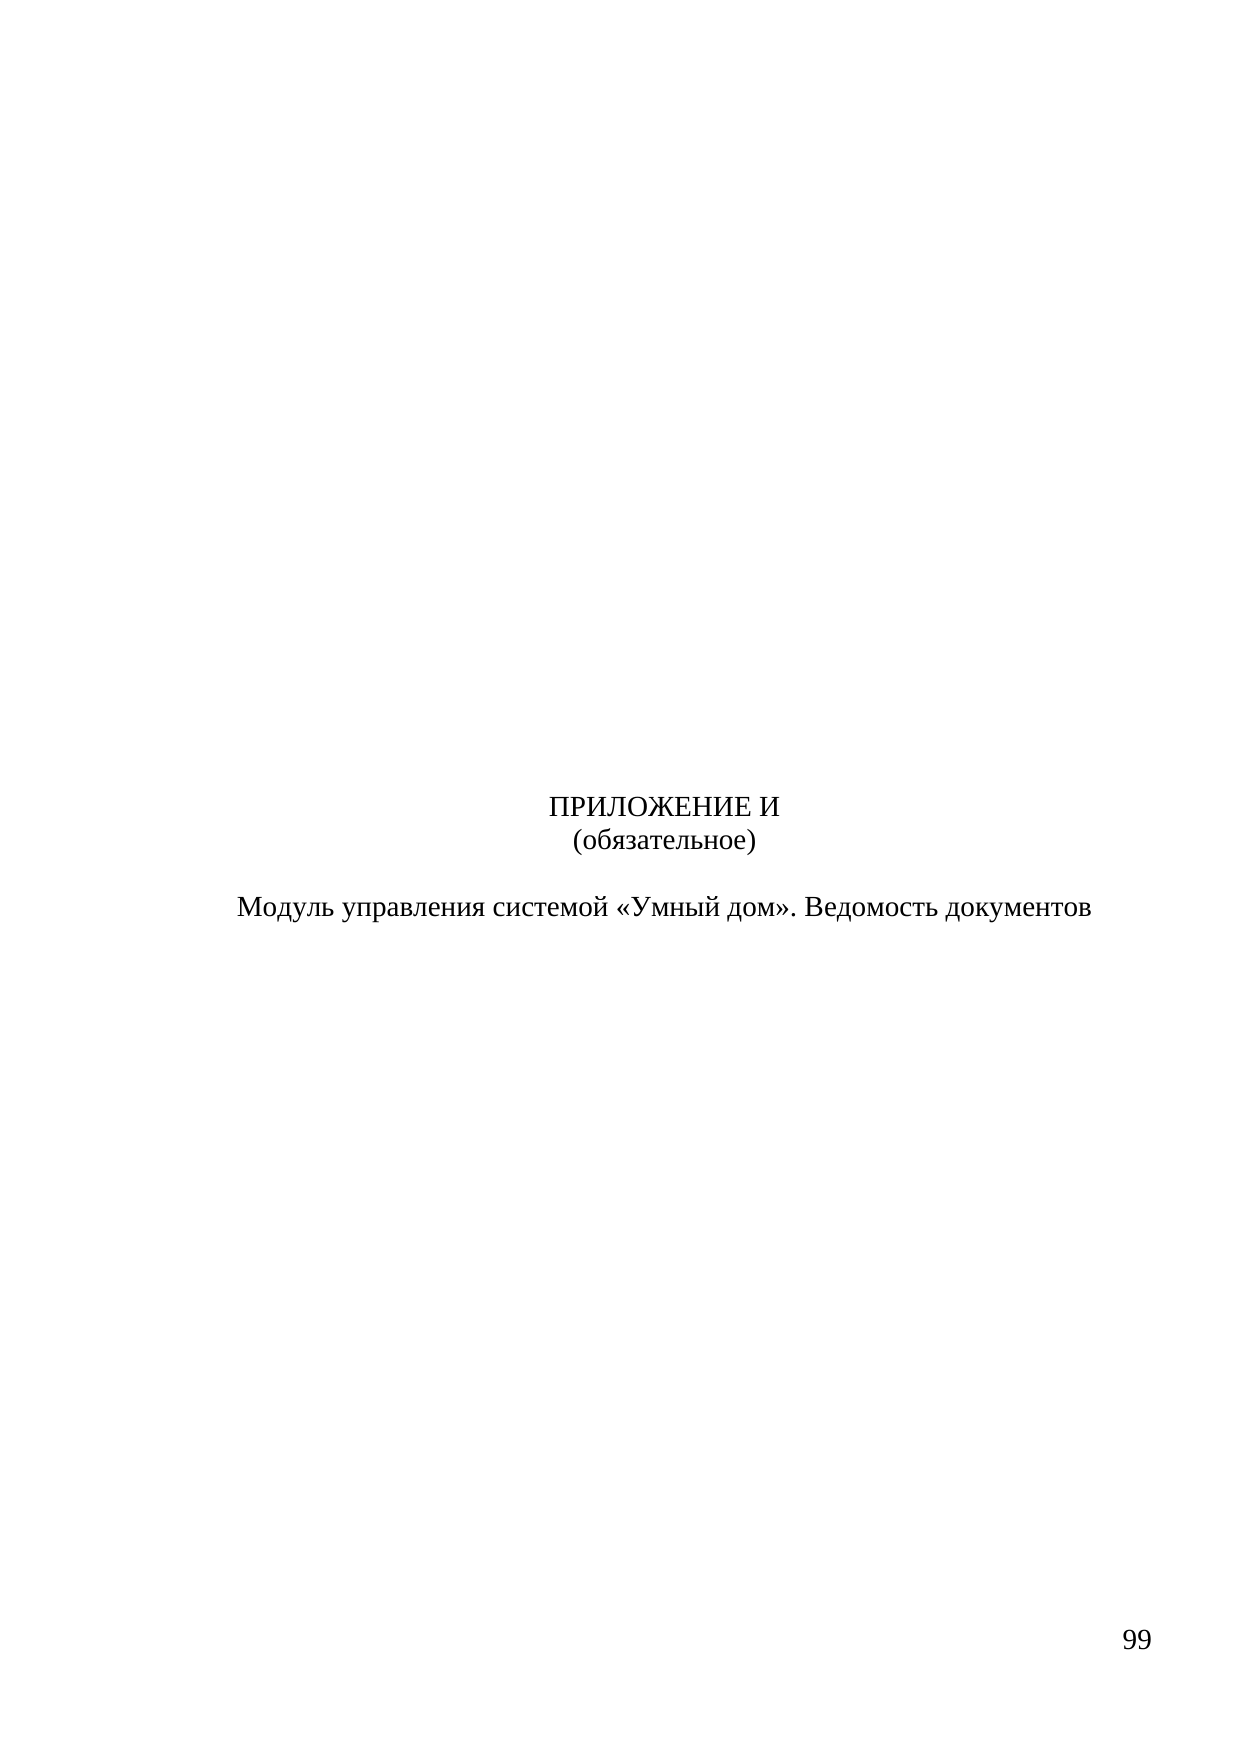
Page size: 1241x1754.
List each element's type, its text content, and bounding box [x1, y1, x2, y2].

text ПРИЛОЖЕНИЕ И [177, 789, 1152, 822]
text Модуль управления системой «Умный дом». Ведомость документов [177, 889, 1152, 923]
text (обязательное) [177, 822, 1152, 856]
